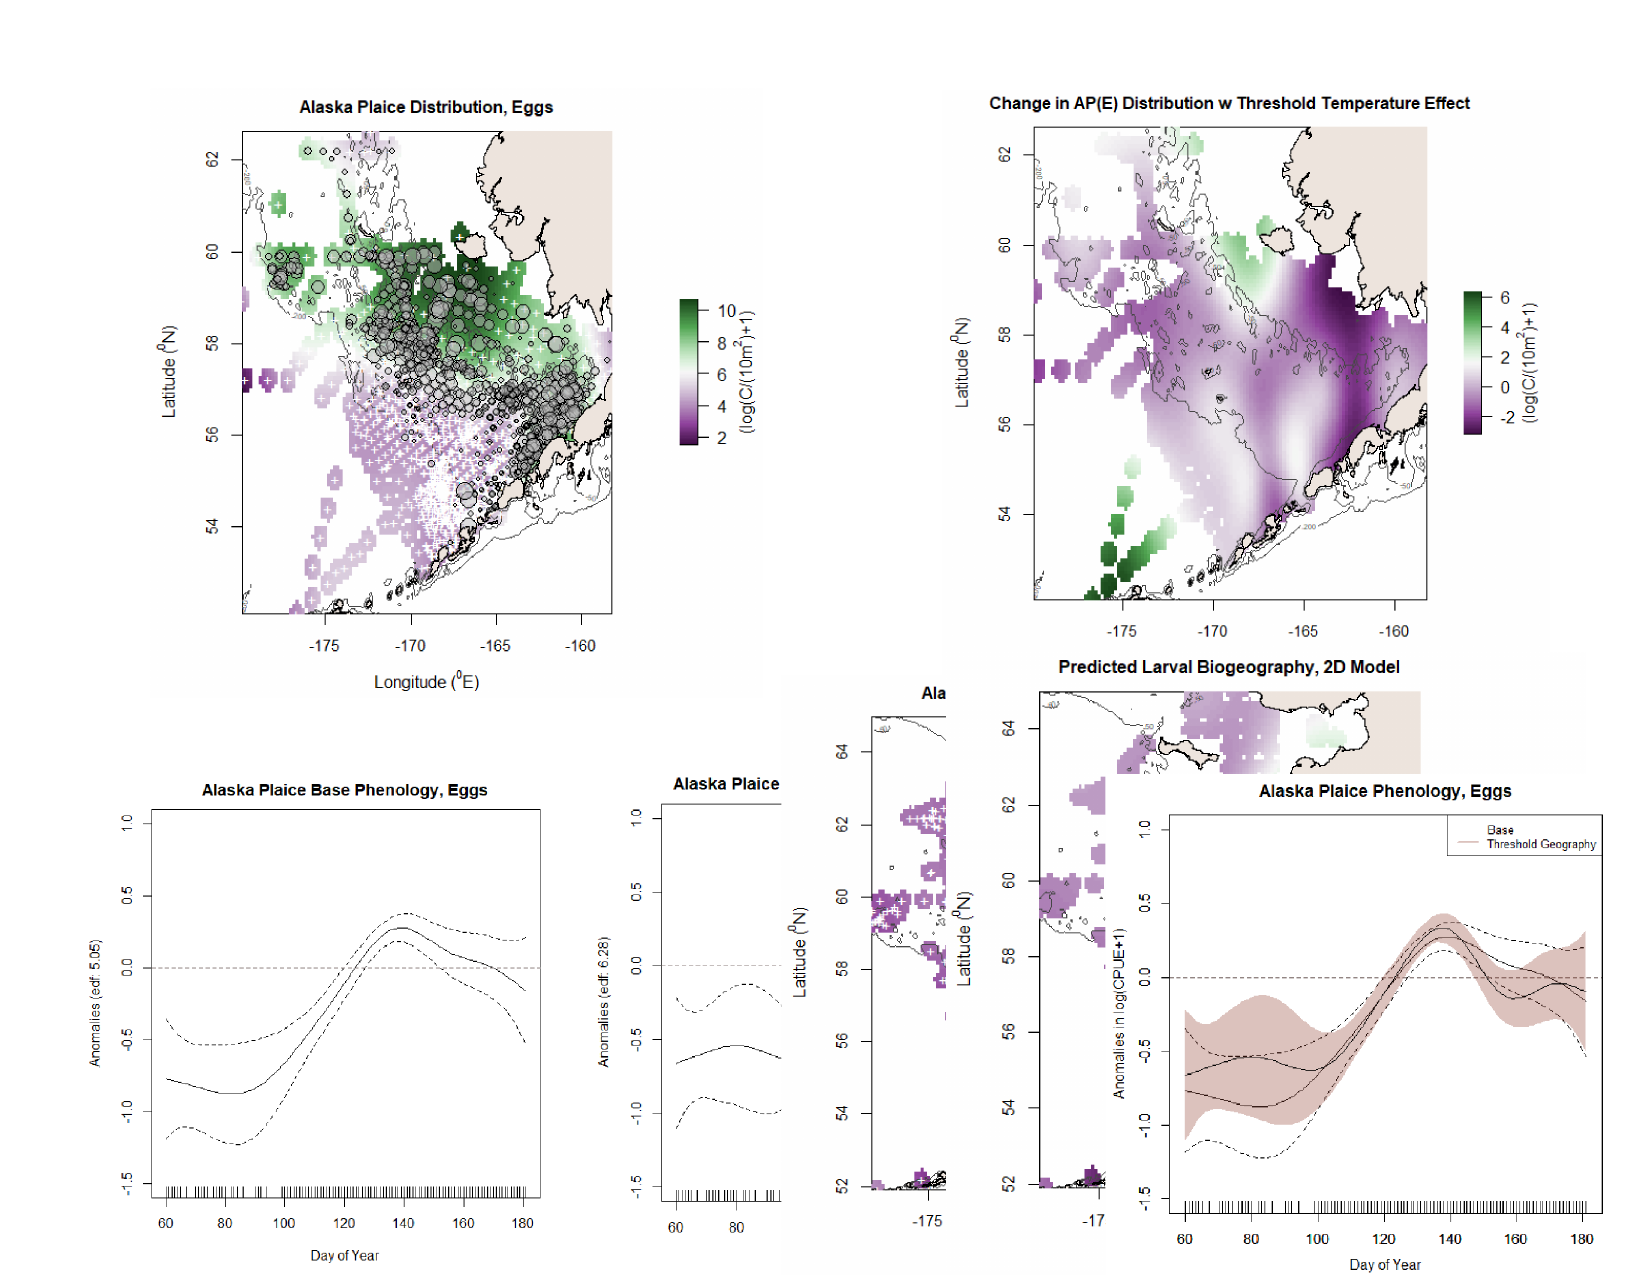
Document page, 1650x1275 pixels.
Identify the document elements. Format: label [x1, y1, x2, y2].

picture [584, 90, 1614, 1275]
picture [150, 88, 763, 698]
picture [74, 772, 549, 1269]
